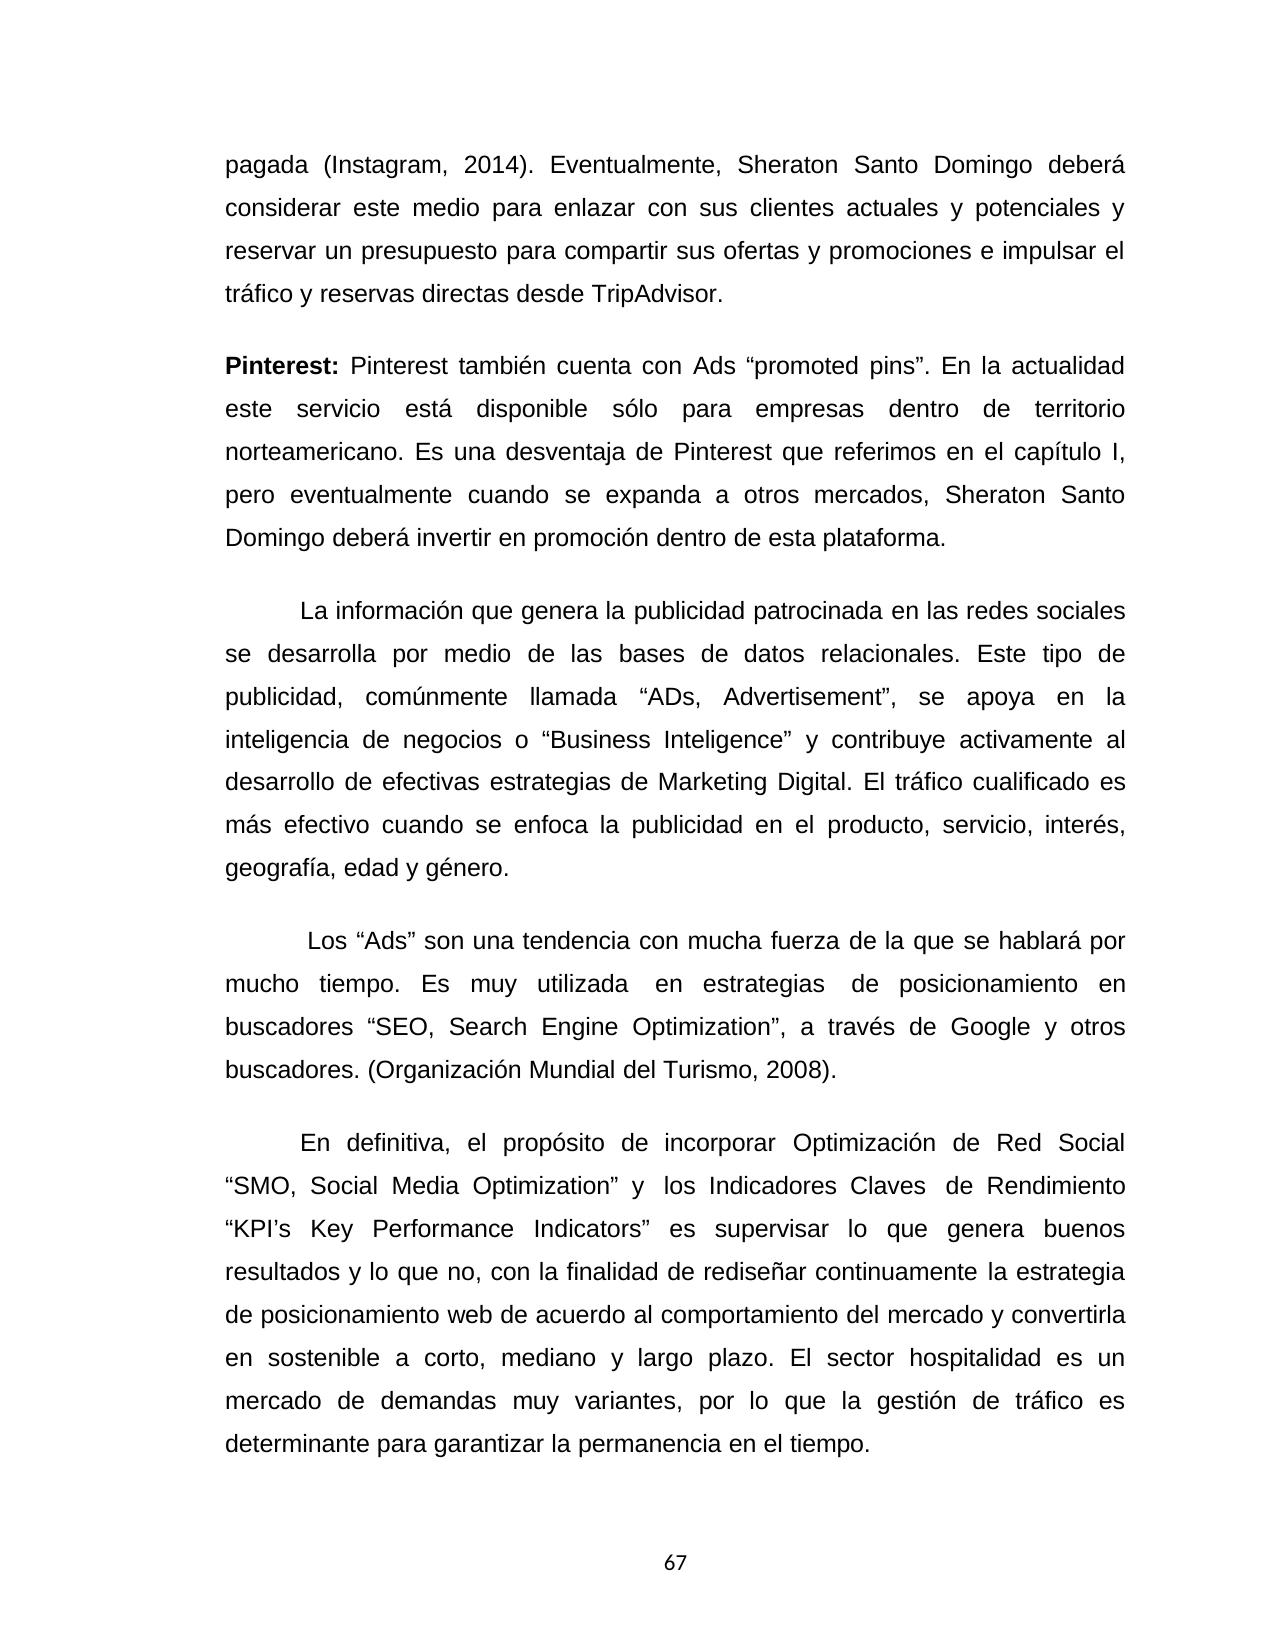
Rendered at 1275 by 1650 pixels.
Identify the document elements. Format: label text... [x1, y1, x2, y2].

text La información que genera la publicidad patrocinada en las redes sociales se desarrolla por medio de las bases de datos relacionales. Este tipo de publicidad, comúnmente llamada “ADs, Advertisement”, se apoya en la inteligencia de negocios o “Business Inteligence” y contribuye activamente al desarrollo de efectivas estrategias de Marketing Digital. El tráfico cualificado es más efectivo cuando se enfoca la publicidad en el producto, servicio, interés, geografía, edad y género. [225, 596, 1126, 882]
text Pinterest: Pinterest también cuenta con Ads “promoted pins”. En la actualidad este servicio está disponible sólo para empresas dentro de territorio norteamericano. Es una desventaja de Pinterest que referimos en el capítulo I, pero eventualmente cuando se expanda a otros mercados, Sheraton Santo Domingo deberá invertir en promoción dentro de esta plataforma. [225, 351, 1126, 552]
text En definitiva, el propósito de incorporar Optimización de Red Social “SMO, Social Media Optimization” y los Indicadores Claves de Rendimiento “KPI’s Key Performance Indicators” es supervisar lo que genera buenos resultados y lo que no, con la finalidad de rediseñar continuamente la estrategia de posicionamiento web de acuerdo al comportamiento del mercado y convertirla en sostenible a corto, mediano y largo plazo. El sector hospitalidad es un mercado de demandas muy variantes, por lo que la gestión de tráfico es determinante para garantizar la permanencia en el tiempo. [225, 1127, 1126, 1458]
text Los “Ads” son una tendencia con mucha fuerza de la que se hablará por mucho tiempo. Es muy utilizada en estrategias de posicionamiento en buscadores “SEO, Search Engine Optimization”, a través de Google y otros buscadores. (Organización Mundial del Turismo, 2008). [225, 926, 1126, 1084]
text pagada (Instagram, 2014). Eventualmente, Sheraton Santo Domingo deberá considerar este medio para enlazar con sus clientes actuales y potenciales y reservar un presupuesto para compartir sus ofertas y promociones e impulsar el tráfico y reservas directas desde TripAdvisor. [225, 149, 1125, 308]
